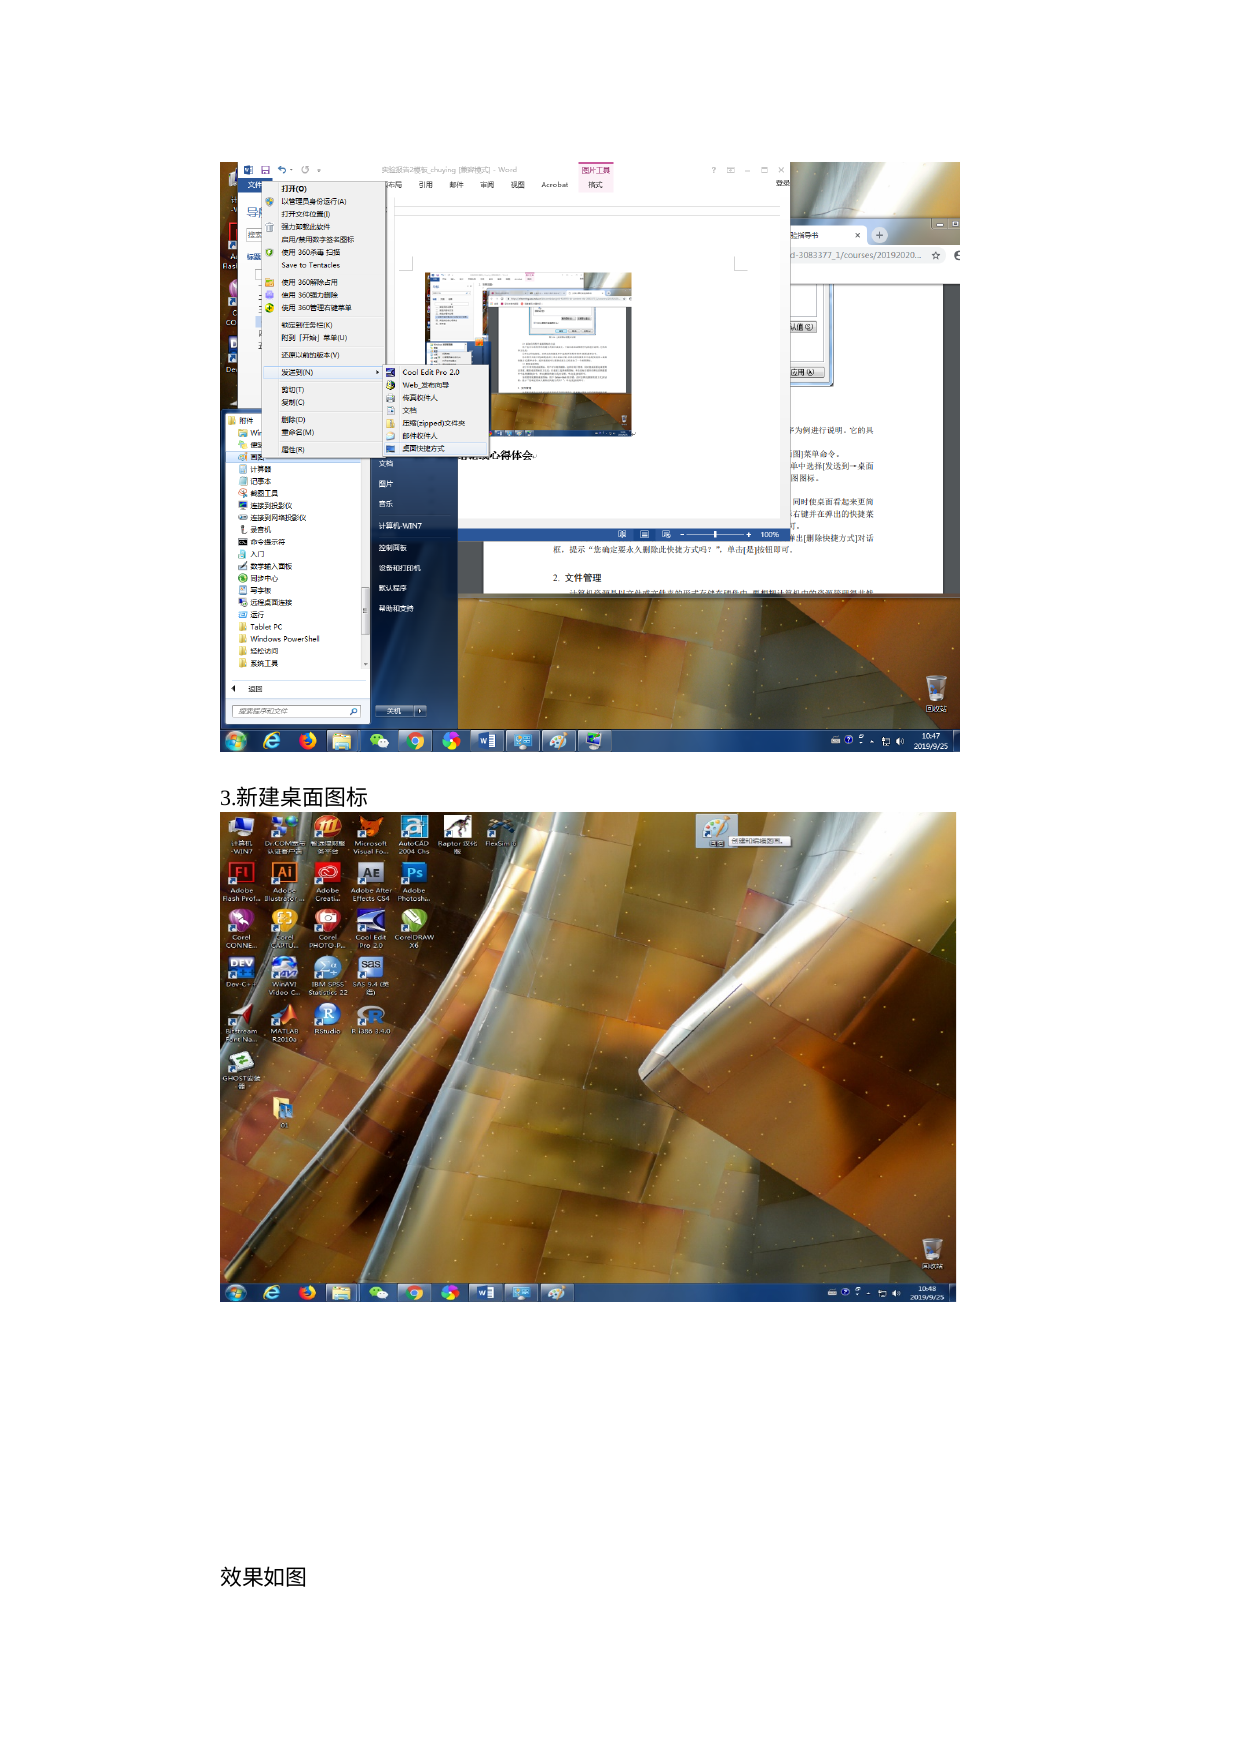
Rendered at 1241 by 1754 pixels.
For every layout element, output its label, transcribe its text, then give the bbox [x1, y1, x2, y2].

picture [220, 812, 957, 1302]
text 效果如图 [187, 1559, 1053, 1592]
text 3.新建桌面图标 [187, 779, 1053, 812]
picture [220, 162, 960, 752]
